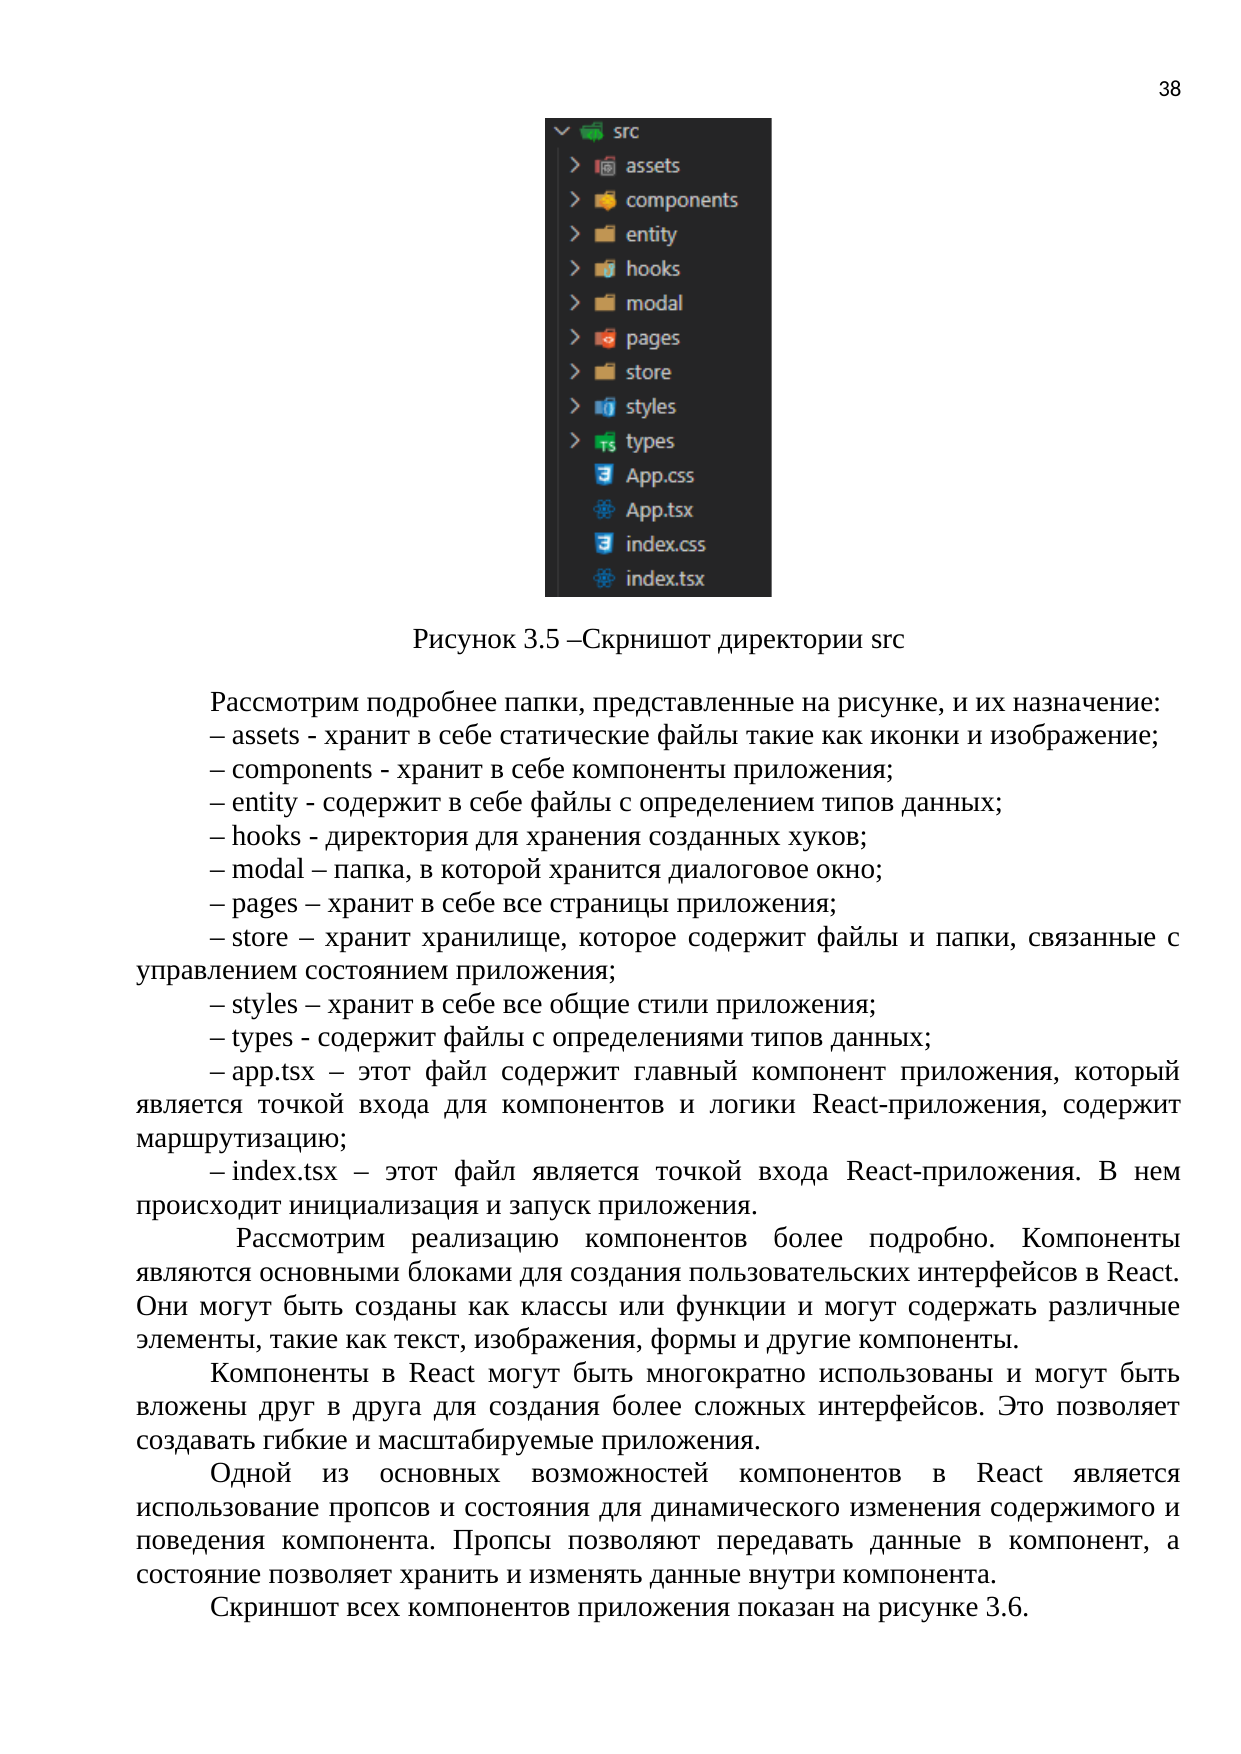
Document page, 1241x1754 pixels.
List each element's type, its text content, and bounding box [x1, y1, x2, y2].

text app.tsx – этот файл содержит главный компонент приложения, который является точкой входа для компонентов и логики React-приложения, содержит маршрутизацию; [136, 1053, 1181, 1153]
text hooks - директория для хранения созданных хуков; [136, 818, 1181, 852]
text components - хранит в себе компоненты приложения; [136, 751, 1181, 784]
text Одной из основных возможностей компонентов в React является использование пропсов и состояния для динамического изменения содержимого и поведения компонента. Пропсы позволяют передавать данные в компонент, а состояние позволяет хранить и изменять данные внутри компонента. [136, 1455, 1181, 1589]
text Рисунок 3.5 –Скрнишот директории src [136, 621, 1181, 655]
text Скриншот всех компонентов приложения показан на рисунке 3.6. [136, 1589, 1181, 1623]
text pages – хранит в себе все страницы приложения; [136, 885, 1181, 919]
text styles – хранит в себе все общие стили приложения; [136, 986, 1181, 1019]
text entity - содержит в себе файлы с определением типов данных; [136, 784, 1181, 818]
text index.tsx – этот файл является точкой входа React-приложения. В нем происходит инициализация и запуск приложения. [136, 1153, 1181, 1221]
text store – хранит хранилище, которое содержит файлы и папки, связанные с управлением состоянием приложения; [136, 919, 1181, 986]
text modal – папка, в которой хранится диалоговое окно; [136, 852, 1181, 885]
picture [545, 118, 772, 597]
text Рассмотрим подробнее папки, представленные на рисунке, и их назначение: [136, 684, 1181, 717]
text types - содержит файлы с определениями типов данных; [136, 1019, 1181, 1053]
text Компоненты в React могут быть многократно использованы и могут быть вложены друг в друга для создания более сложных интерфейсов. Это позволяет создавать гибкие и масштабируемые приложения. [136, 1355, 1181, 1455]
text assets - хранит в себе статические файлы такие как иконки и изображение; [136, 717, 1181, 751]
text Рассмотрим реализацию компонентов более подробно. Компоненты являются основными блоками для создания пользовательских интерфейсов в React. Они могут быть созданы как классы или функции и могут содержать различные элементы, такие как текст, изображения, формы и другие компоненты. [136, 1221, 1181, 1355]
